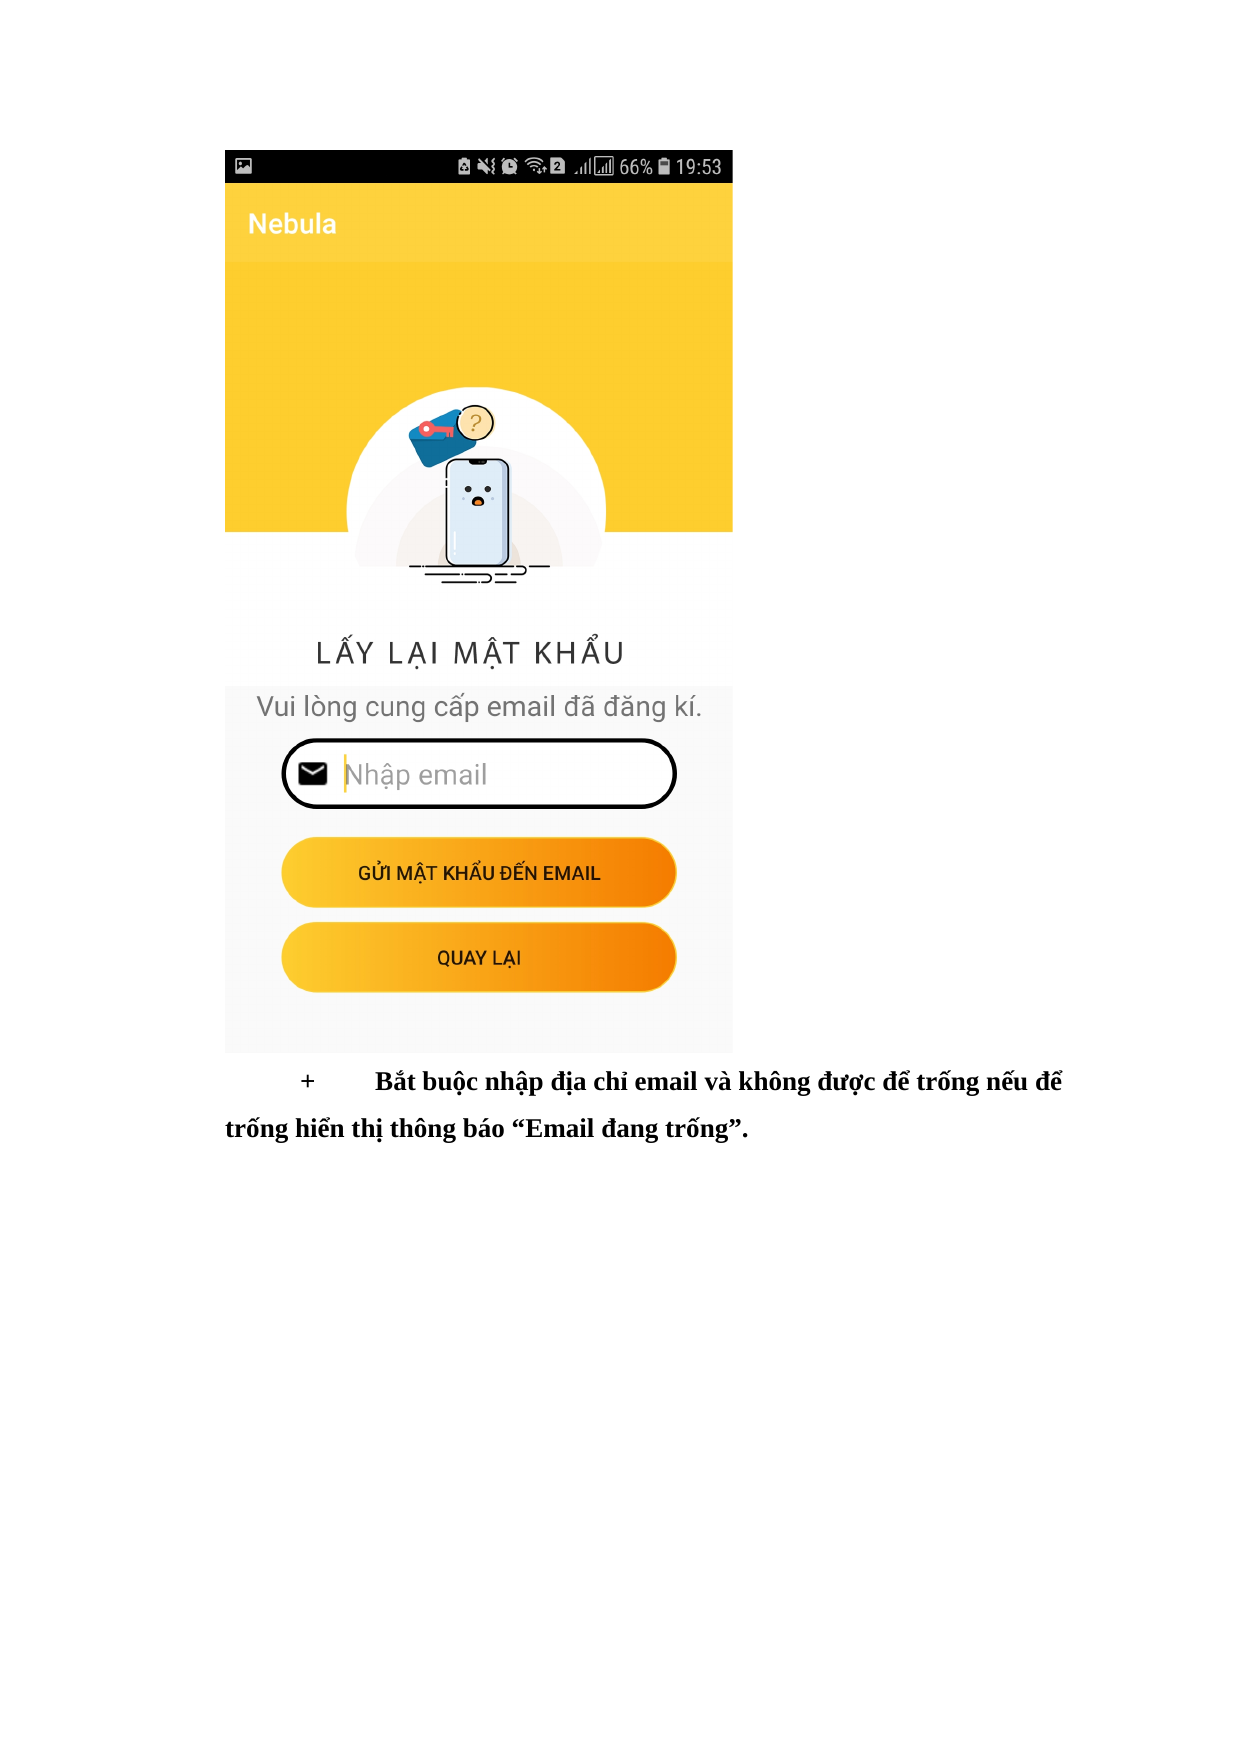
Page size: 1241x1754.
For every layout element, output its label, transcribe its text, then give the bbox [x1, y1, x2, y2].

picture [225, 150, 733, 1053]
text + Bắt buộc nhập địa chỉ email và không được để trống nếu để trống hiển thị thông báo “Email đang trống”. [225, 1066, 1090, 1143]
